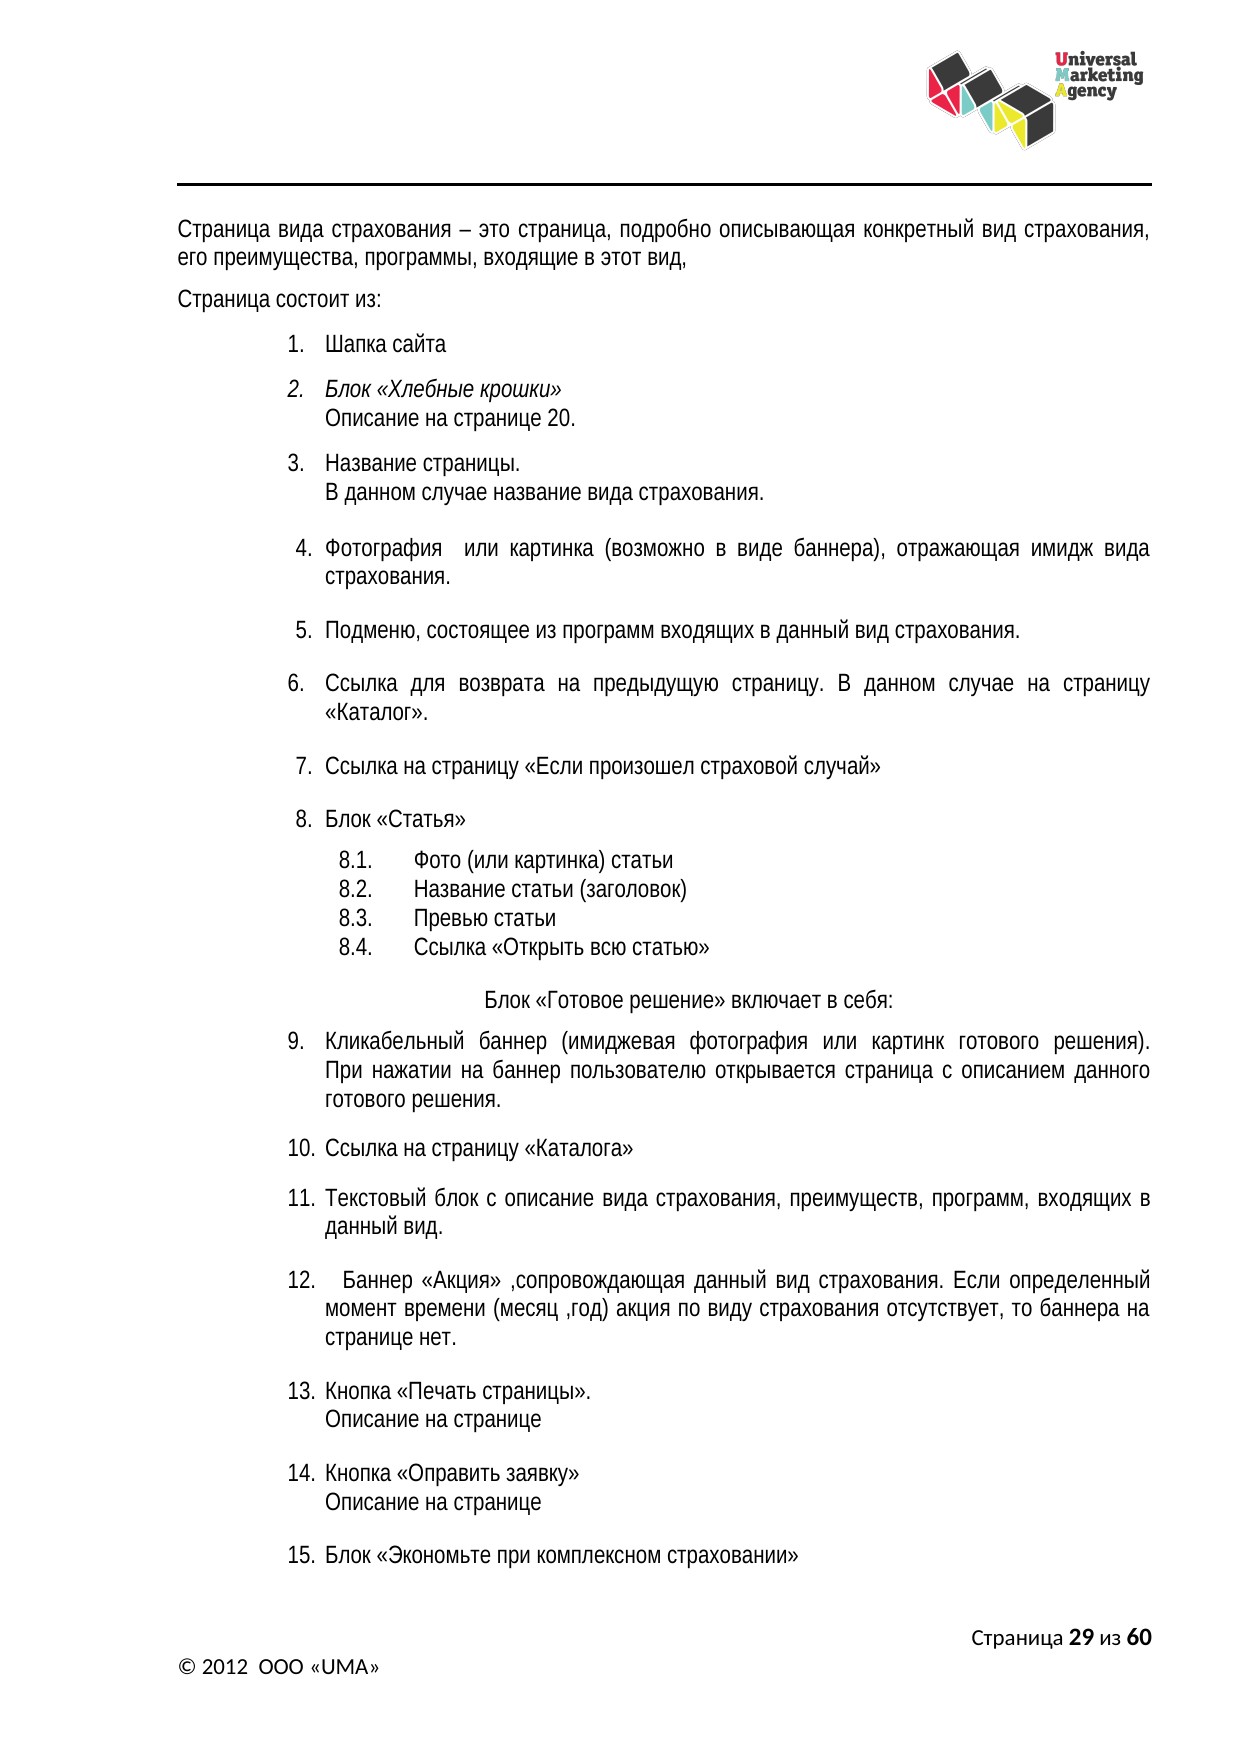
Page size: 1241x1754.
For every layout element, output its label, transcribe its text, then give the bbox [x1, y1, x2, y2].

list Фотография или картинка (возможно в виде баннера), отражающая имидж вида страхования. [295, 532, 1152, 590]
list Текстовый блок с описание вида страхования, преимуществ, программ, входящих в данный вид. [287, 1182, 1152, 1240]
list Блок «Хлебные крошки» [287, 374, 1152, 403]
text Блок «Готовое решение» включает в себя: [325, 985, 1152, 1014]
text Описание на странице 20. [325, 403, 1152, 432]
list Фото (или картинка) статьи [338, 846, 1152, 874]
list Название статьи (заголовок) [338, 874, 1152, 903]
list Блок «Статья» [295, 804, 1152, 833]
text Страница вида страхования – это страница, подробно описывающая конкретный вид страхования, его преимущества, программы, входящие в этот вид, [177, 214, 1152, 271]
list Ссылка для возврата на предыдущую страницу. В данном случае на страницу «Каталог». [287, 668, 1152, 726]
text В данном случае название вида страхования. [325, 477, 1152, 506]
list Подменю, состоящее из программ входящих в данный вид страхования. [295, 615, 1152, 643]
text Описание на странице [325, 1487, 1152, 1515]
list Название страницы. [287, 448, 1152, 477]
list Шапка сайта [287, 329, 1152, 358]
list Ссылка «Открыть всю статью» [338, 931, 1152, 960]
list Баннер «Акция» ,сопровождающая данный вид страхования. Если определенный момент времени (месяц ,год) акция по виду страхования отсутствует, то баннера на странице нет. [287, 1265, 1152, 1351]
list Ссылка на страницу «Каталога» [287, 1133, 1152, 1162]
text Страница состоит из: [177, 283, 1152, 312]
list Ссылка на страницу «Если произошел страховой случай» [295, 751, 1152, 779]
list Кнопка «Печать страницы». [287, 1376, 1152, 1404]
list Блок «Экономьте при комплексном страховании» [287, 1540, 1152, 1569]
list Кнопка «Оправить заявку» [287, 1458, 1152, 1487]
picture [914, 11, 1152, 181]
list Кликабельный баннер (имиджевая фотография или картинк готового решения). При нажатии на баннер пользователю открывается страница с описанием данного готового решения. [287, 1026, 1152, 1112]
list Превью статьи [338, 903, 1152, 931]
text Описание на странице [325, 1404, 1152, 1433]
